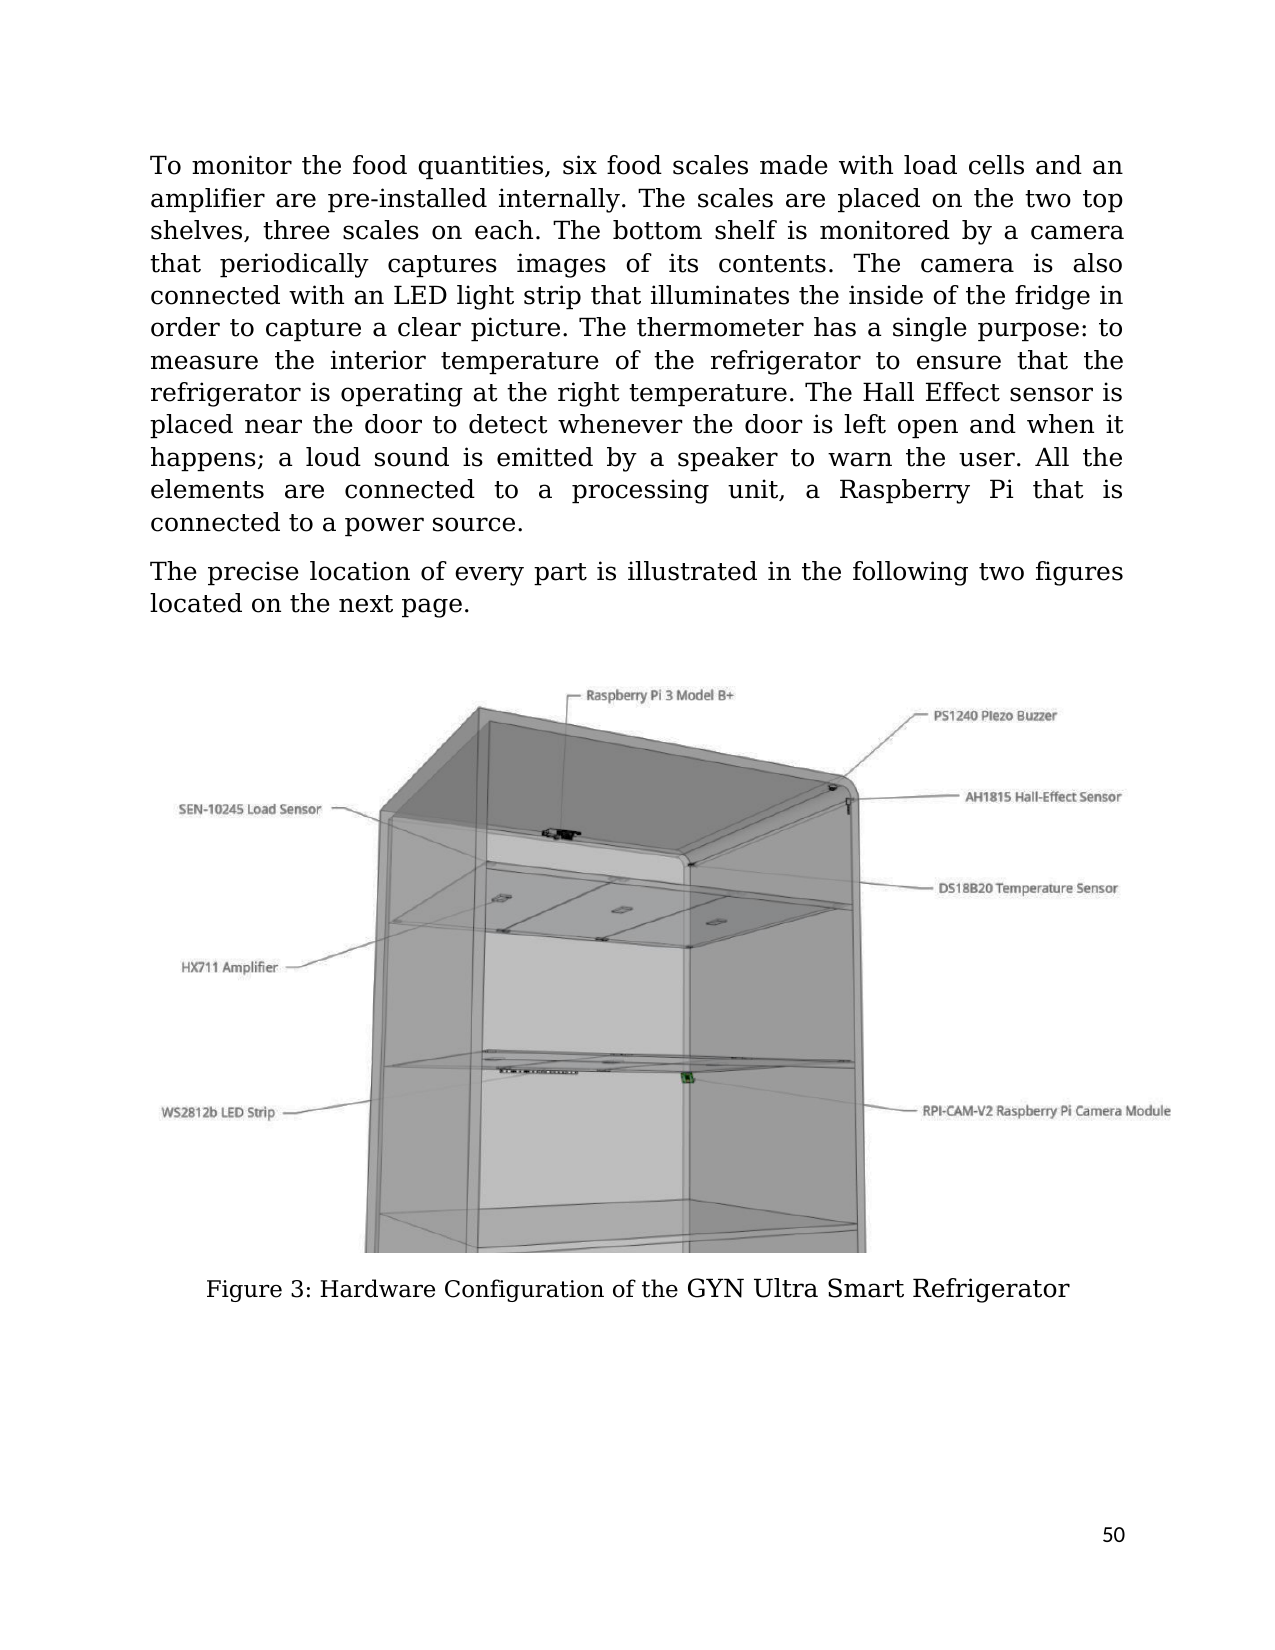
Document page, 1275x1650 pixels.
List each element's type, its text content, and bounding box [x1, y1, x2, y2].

picture [150, 669, 1181, 1253]
text To monitor the food quantities, six food scales made with load cells and an amplifier are pre-installed internally. The scales are placed on the two top shelves, three scales on each. The bottom shelf is monitored by a camera that periodically captures images of its contents. The camera is also connected with an LED light strip that illuminates the inside of the fridge in order to capture a clear picture. The thermometer has a single purpose: to measure the interior temperature of the refrigerator to ensure that the refrigerator is operating at the right temperature. The Hall Effect sensor is placed near the door to detect whenever the door is left open and when it happens; a loud sound is emitted by a speaker to warn the user. All the elements are connected to a processing unit, a Raspberry Pi that is connected to a power source. [150, 150, 1125, 536]
text Figure 3: Hardware Configuration of the GYN Ultra Smart Refrigerator [150, 1272, 1125, 1302]
text The precise location of every part is illustrated in the following two figures located on the next page. [150, 555, 1125, 618]
